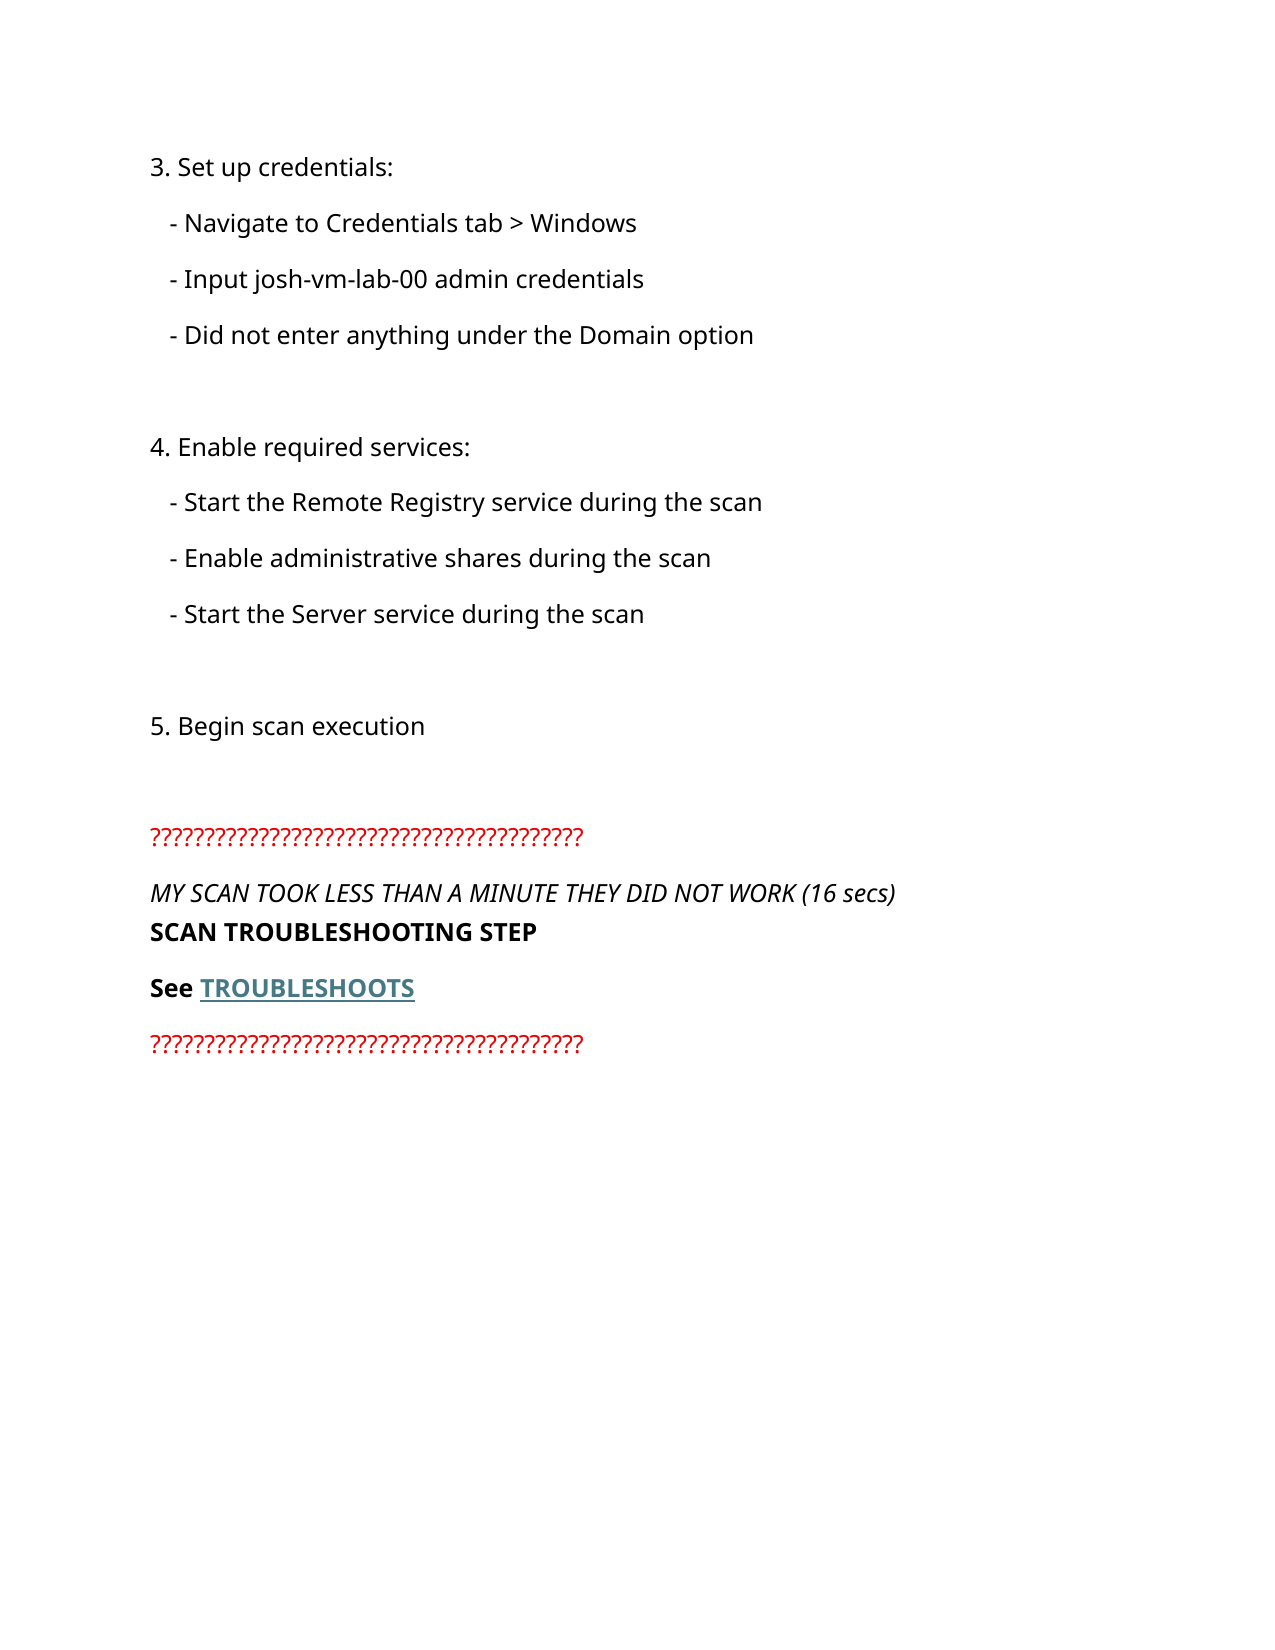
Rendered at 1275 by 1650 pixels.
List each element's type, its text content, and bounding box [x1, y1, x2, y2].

text 4. Enable required services: [150, 429, 1125, 463]
text ???????????????????????????????????????? [150, 1027, 1125, 1061]
text MY SCAN TOOK LESS THAN A MINUTE THEY DID NOT WORK (16 secs) SCAN TROUBLESHOOTING STEP [150, 876, 1125, 949]
text 3. Set up credentials: [150, 150, 1125, 184]
text 5. Begin scan execution [150, 708, 1125, 742]
text - Start the Server service during the scan [150, 597, 1125, 631]
text See TROUBLESHOOTS [150, 971, 1125, 1005]
text - Enable administrative shares during the scan [150, 541, 1125, 575]
text - Input josh-vm-lab-00 admin credentials [150, 262, 1125, 296]
text - Did not enter anything under the Domain option [150, 317, 1125, 352]
text - Start the Remote Registry service during the scan [150, 485, 1125, 519]
text - Navigate to Credentials tab > Windows [150, 206, 1125, 240]
text ???????????????????????????????????????? [150, 820, 1125, 854]
